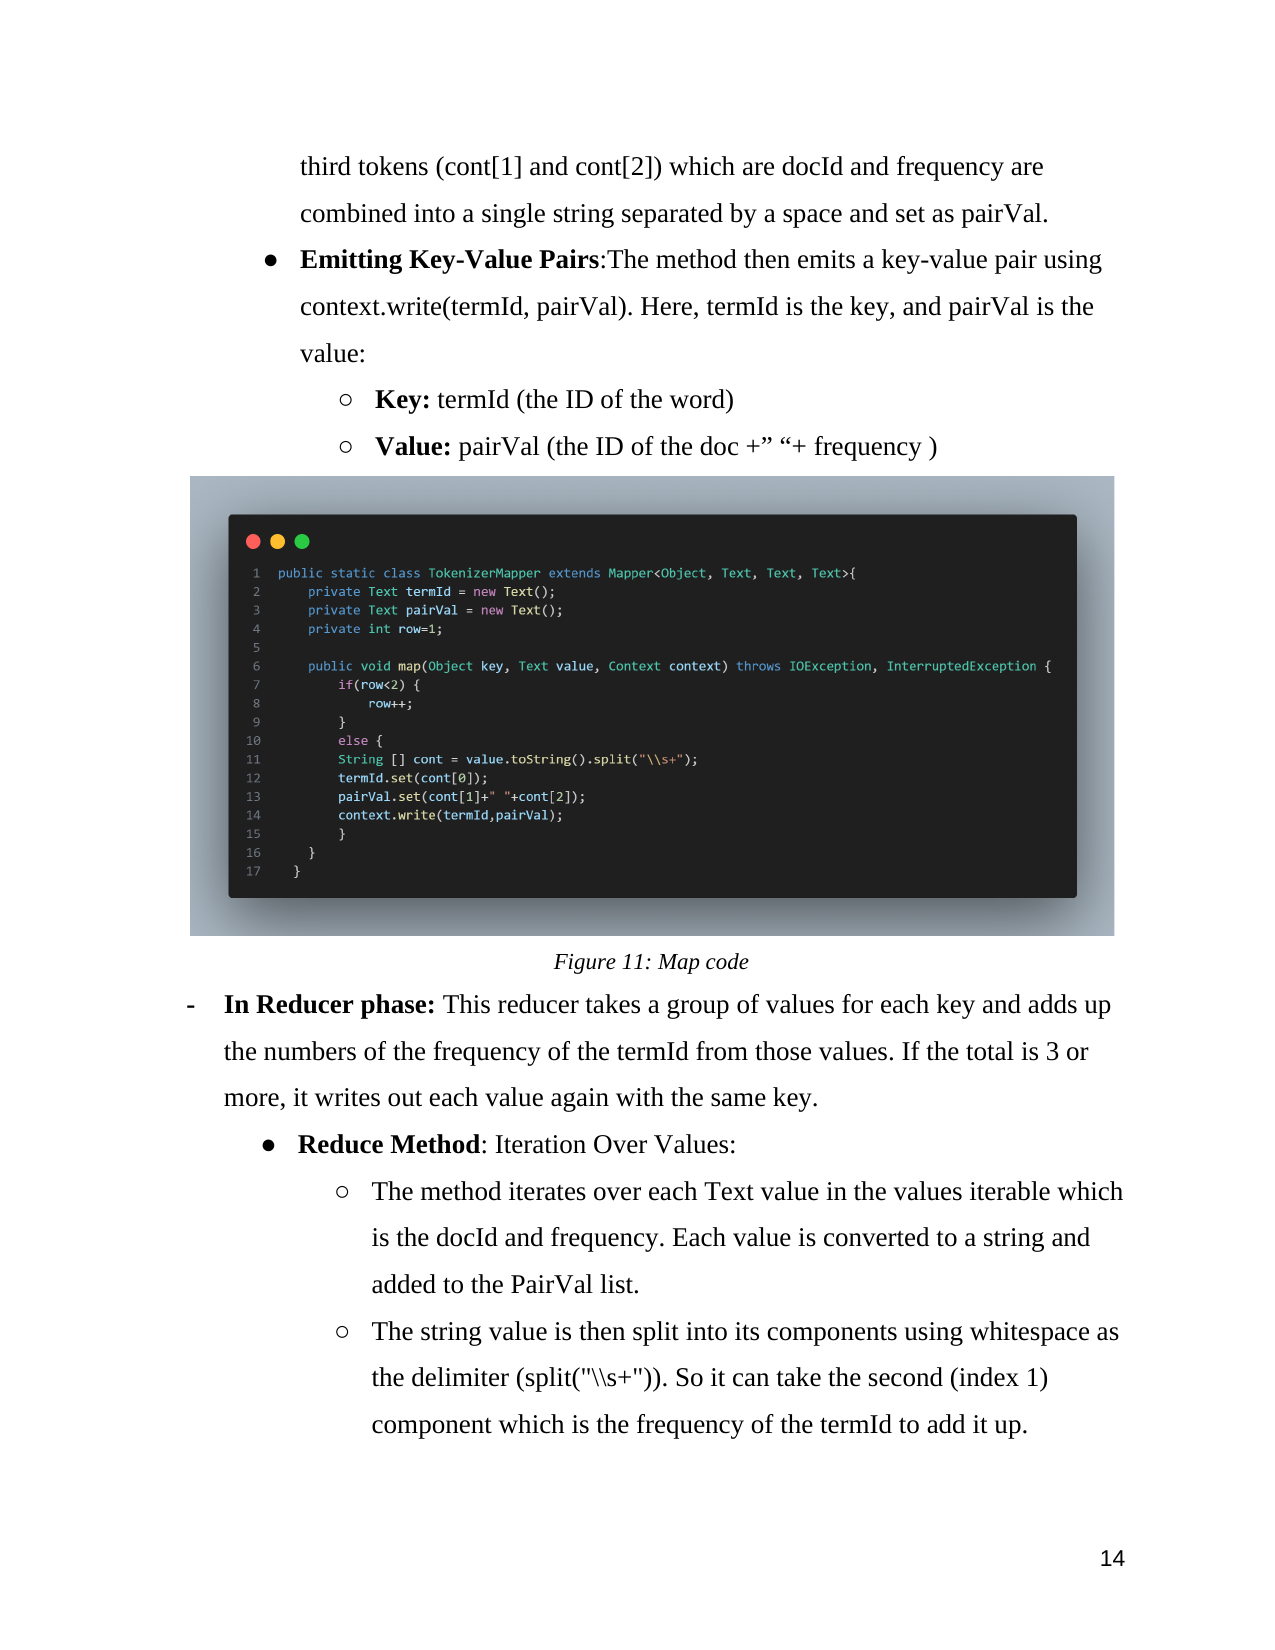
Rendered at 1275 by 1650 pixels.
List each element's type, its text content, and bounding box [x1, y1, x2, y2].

list Reduce Method: Iteration Over Values: [260, 1128, 1125, 1159]
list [262, 150, 1125, 228]
list Value: pairVal (the ID of the doc +” “+ frequency ) [337, 430, 1125, 461]
list Emitting Key-Value Pairs:The method then emits a key-value pair using context.write(termId, pairVal). Here, termId is the key, and pairVal is the value: [262, 243, 1125, 368]
list The method iterates over each Text value in the values iterable which is the docId and frequency. Each value is converted to a string and added to the PairVal list. [334, 1174, 1125, 1299]
list In Reducer phase: This reducer takes a group of values for each key and adds up the numbers of the frequency of the termId from those values. If the total is 3 or more, it writes out each value again with the same key. [186, 988, 1125, 1112]
list Key: termId (the ID of the word) [337, 383, 1125, 414]
text Figure 11: Map code [180, 948, 1125, 975]
list The string value is then split into its components using whitespace as the delimiter (split("\\s+")). So it can take the second (index 1) component which is the frequency of the termId to add it up. [334, 1314, 1125, 1439]
picture [190, 476, 1115, 936]
